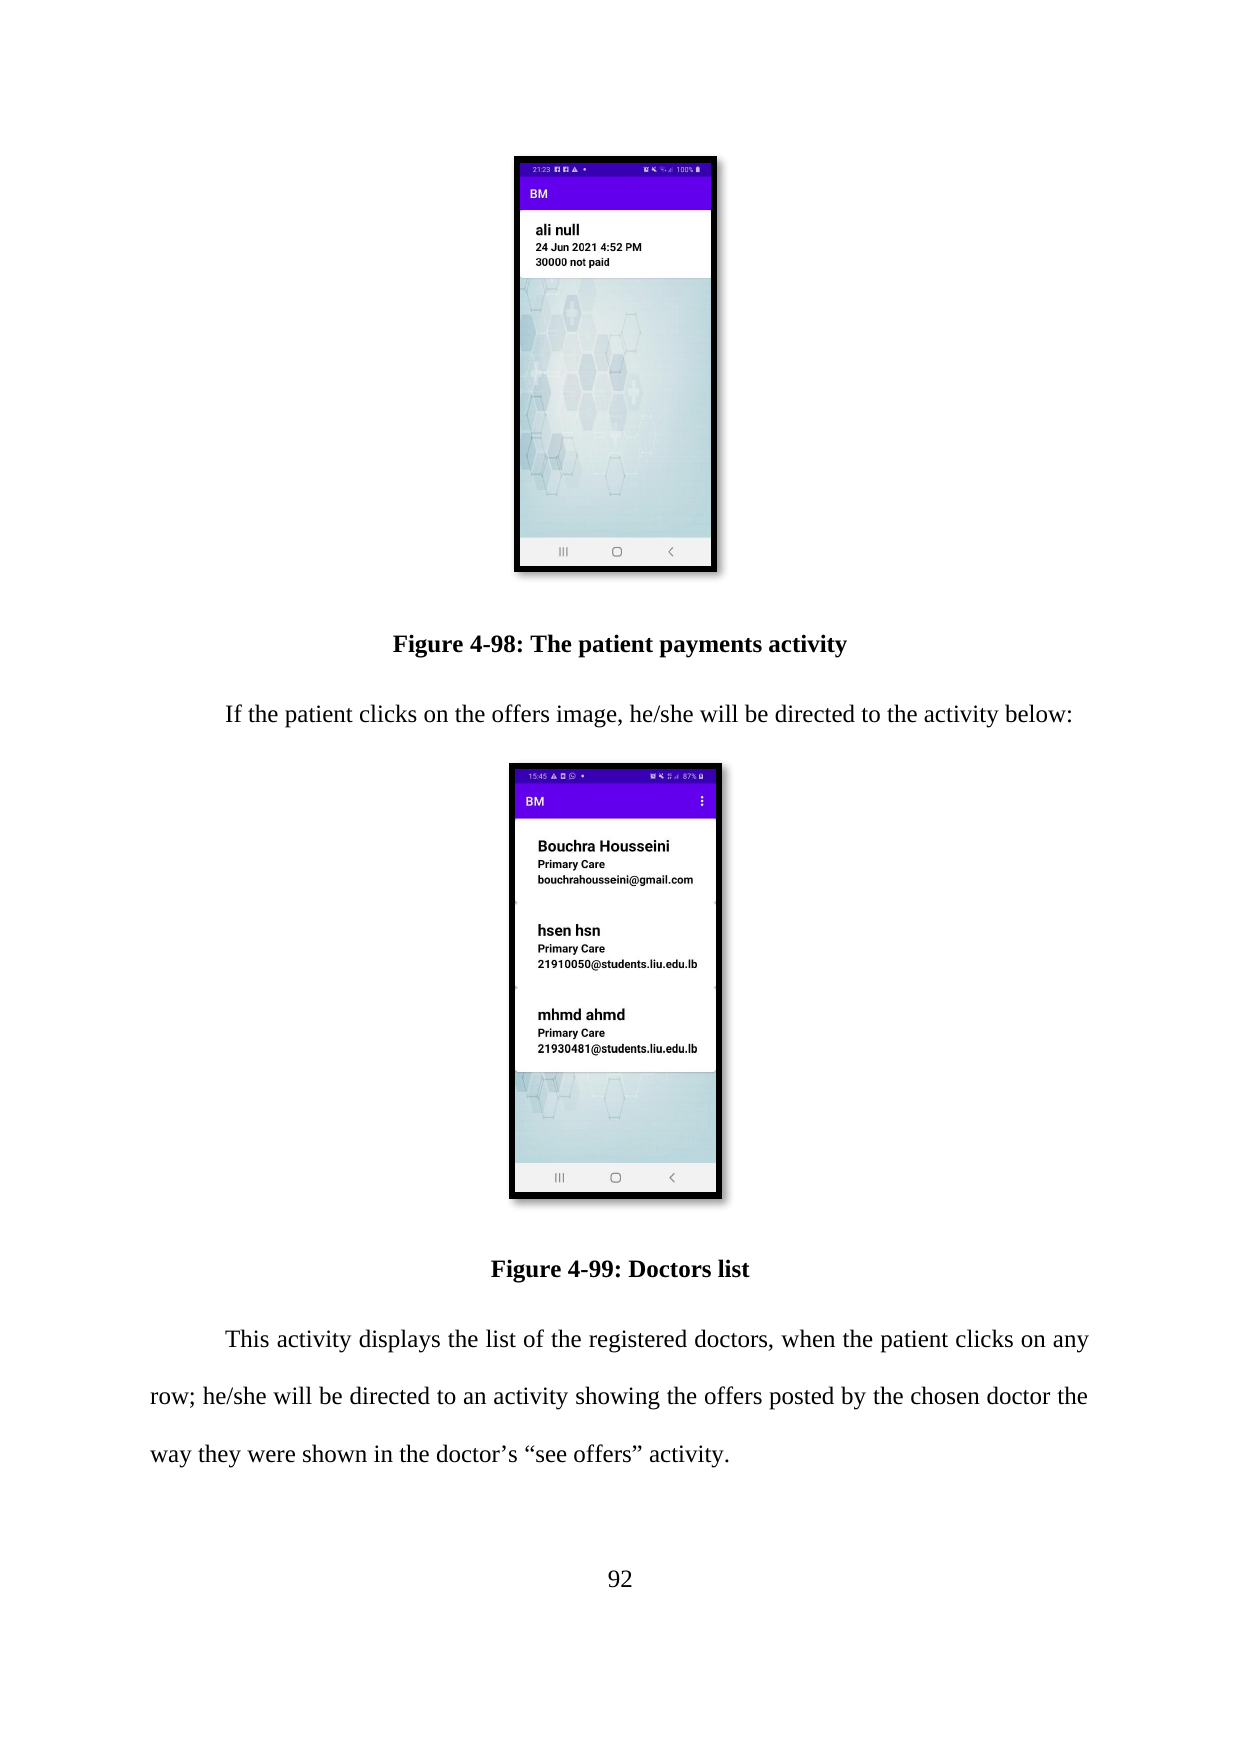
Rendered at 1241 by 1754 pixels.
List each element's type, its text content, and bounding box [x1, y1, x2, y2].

text If the patient clicks on the offers image, he/she will be directed to the activity below: [150, 699, 1090, 728]
text This activity displays the list of the registered doctors, when the patient clicks on any row; he/she will be directed to an activity showing the offers posted by the chosen doctor the way they were shown in the doctor’s “see offers” activity. [150, 1324, 1090, 1468]
picture [520, 163, 711, 566]
picture [515, 769, 716, 1192]
